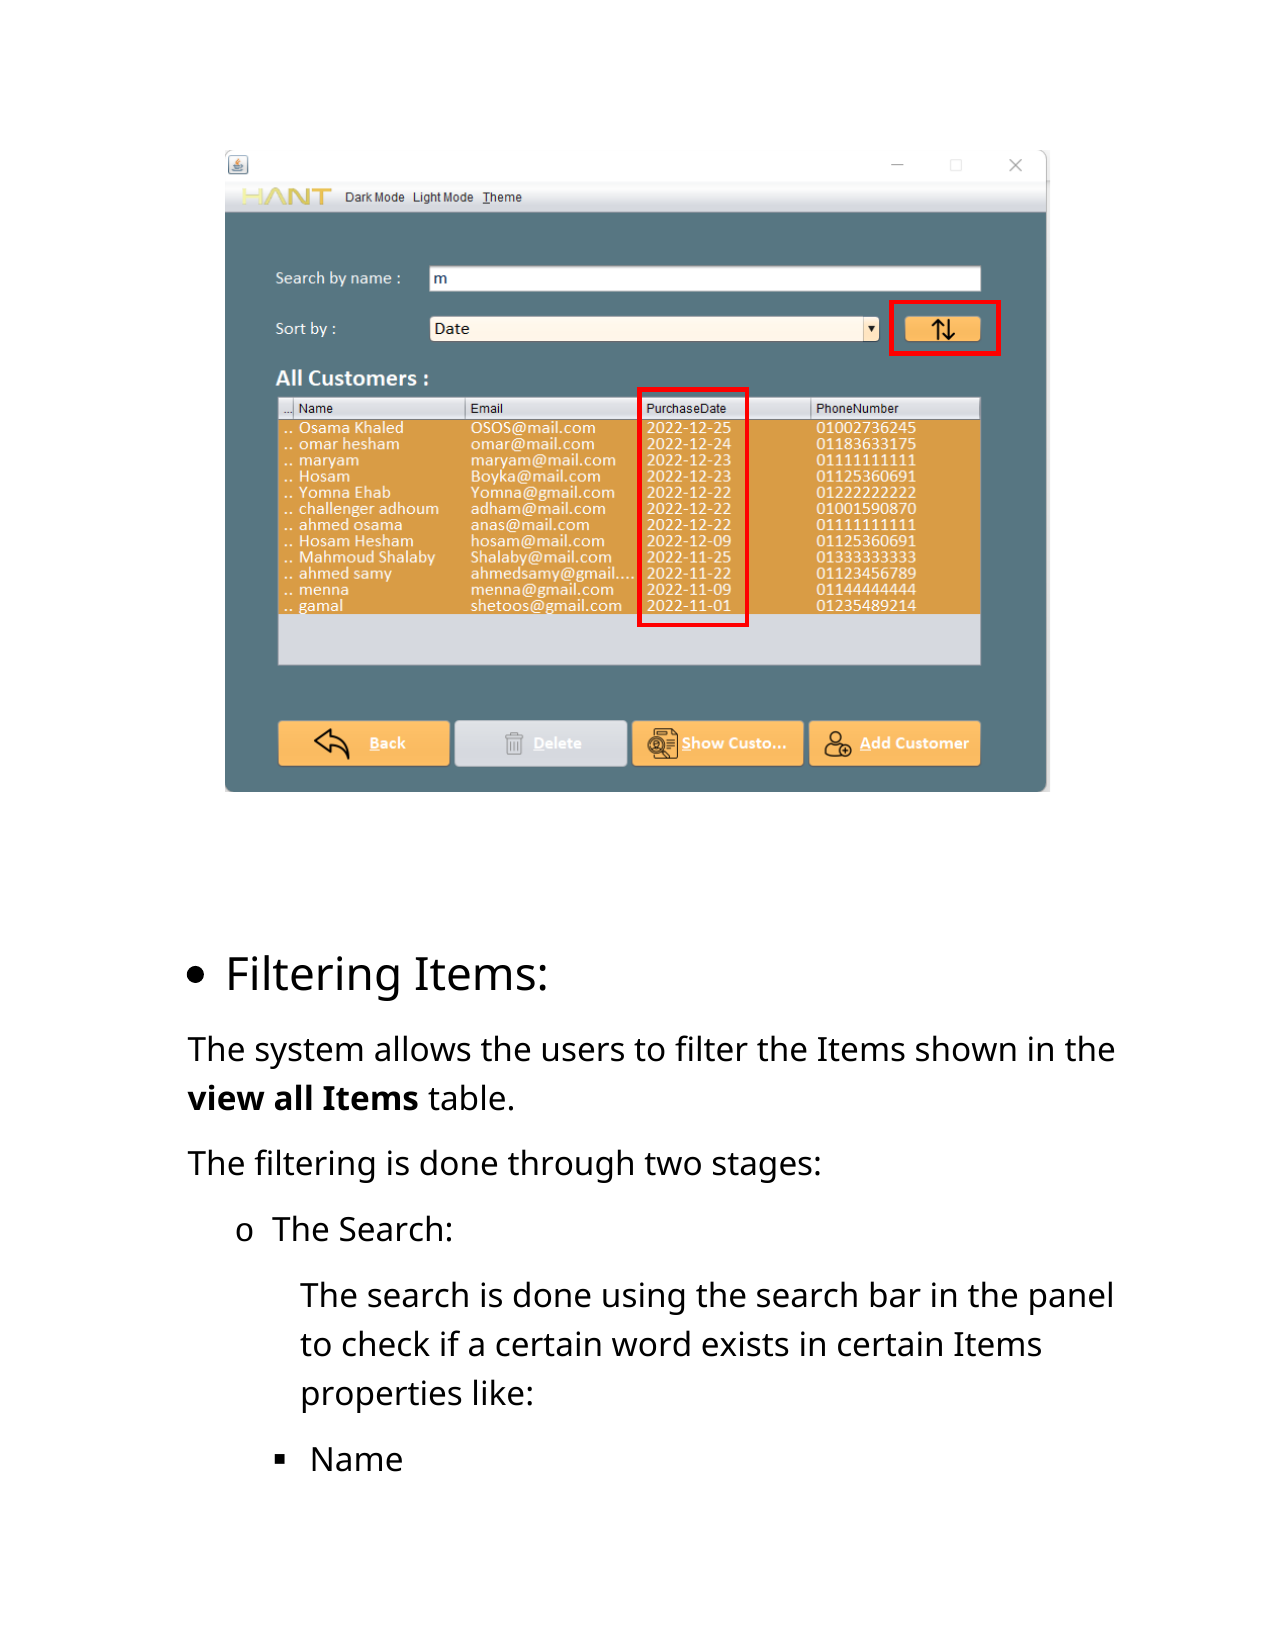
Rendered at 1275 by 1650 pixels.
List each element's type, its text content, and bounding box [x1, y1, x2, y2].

text The search is done using the search bar in the panel to check if a certain word exists in certain Items properties like: [300, 1272, 1125, 1415]
list The Search: [234, 1206, 1125, 1252]
list Name [272, 1435, 1125, 1481]
text The system allows the users to filter the Items shown in the view all Items table. [187, 1026, 1125, 1120]
list Filtering Items: [187, 942, 1125, 1004]
text The filtering is done through two stages: [187, 1140, 1125, 1186]
picture [225, 150, 1050, 792]
